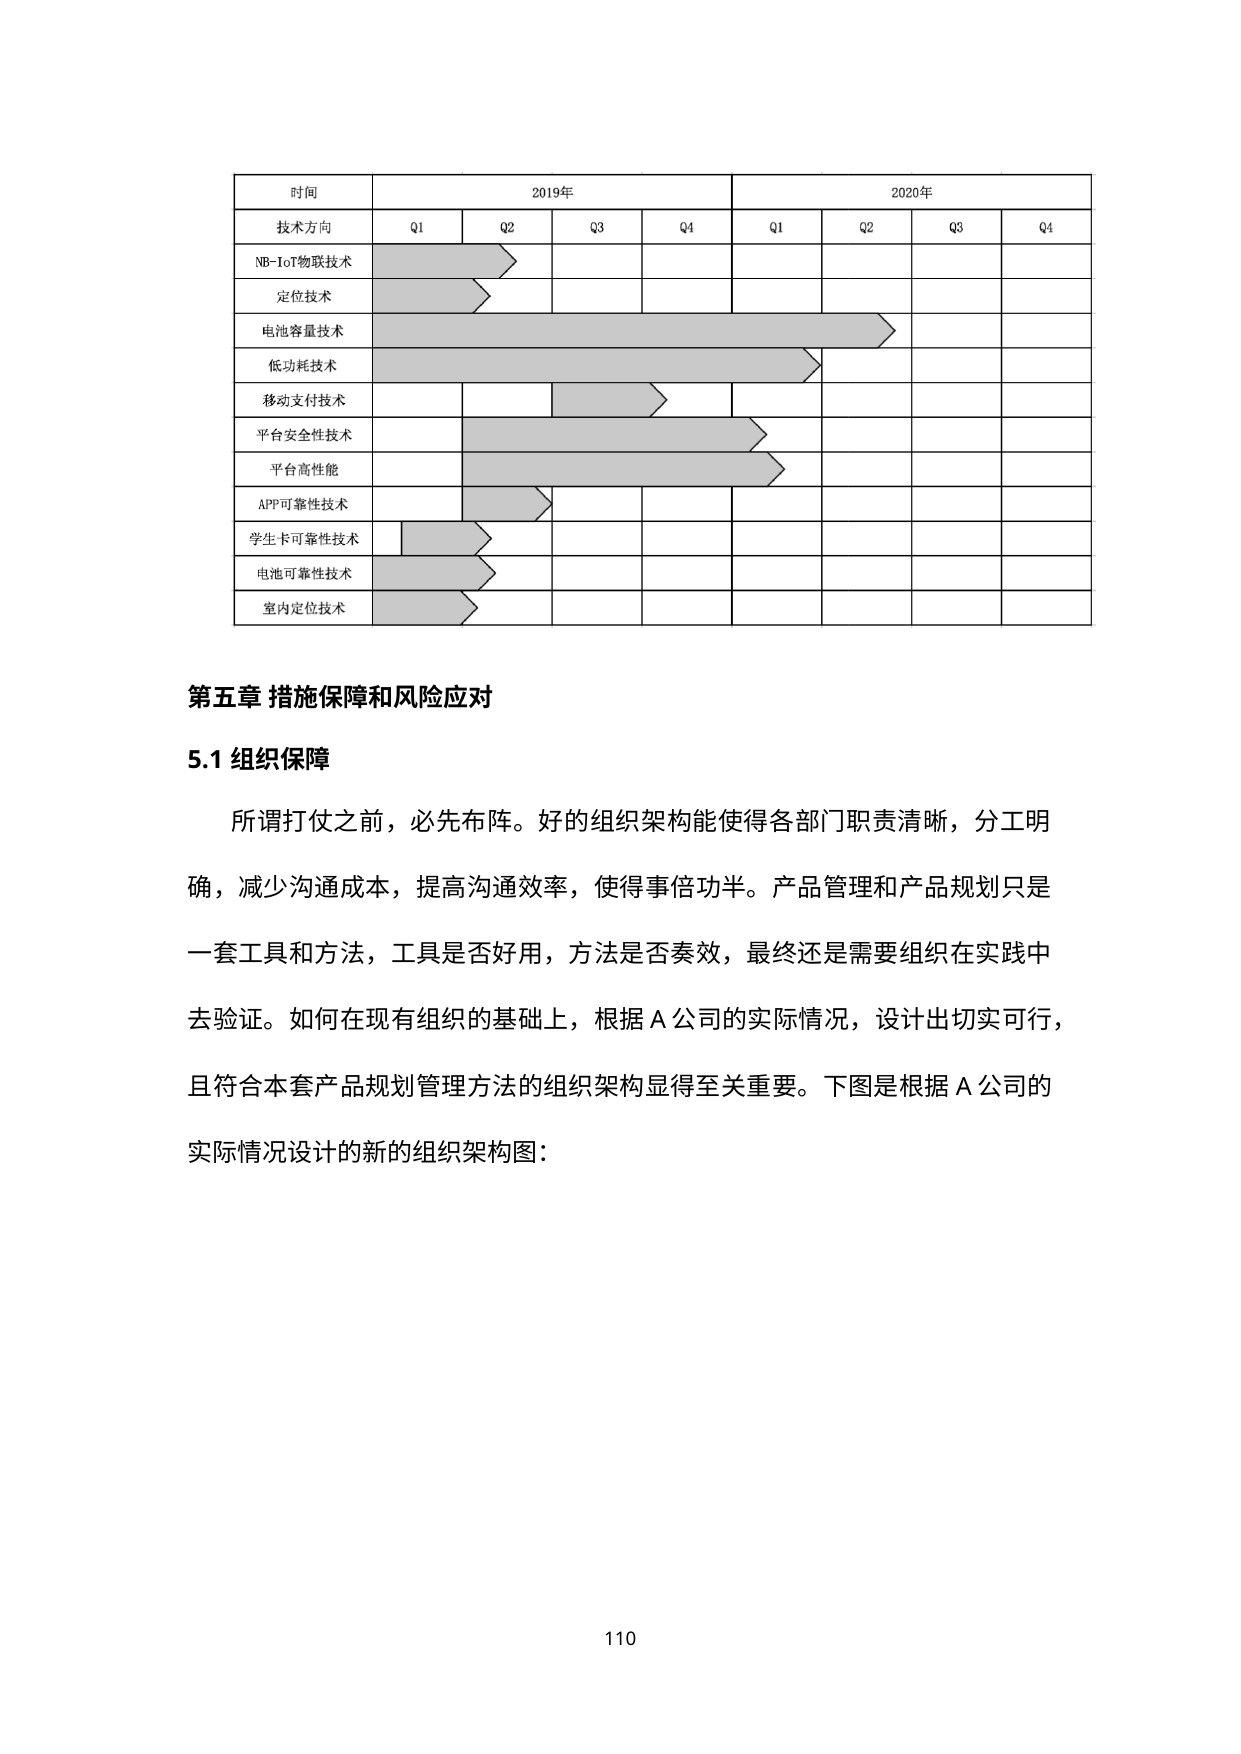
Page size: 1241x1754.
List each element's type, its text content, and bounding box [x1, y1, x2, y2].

text 所谓打仗之前，必先布阵。好的组织架构能使得各部门职责清晰，分工明确，减少沟通成本，提高沟通效率，使得事倍功半。产品管理和产品规划只是一套工具和方法，工具是否好用，方法是否奏效，最终还是需要组织在实践中去验证。如何在现有组织的基础上，根据A公司的实际情况，设计出切实可行，且符合本套产品规划管理方法的组织架构显得至关重要。下图是根据A公司的实际情况设计的新的组织架构图： [187, 798, 1053, 1172]
text 5.1 组织保障 [187, 736, 1053, 780]
picture [231, 172, 1096, 628]
text 第五章 措施保障和风险应对 [187, 674, 1053, 718]
